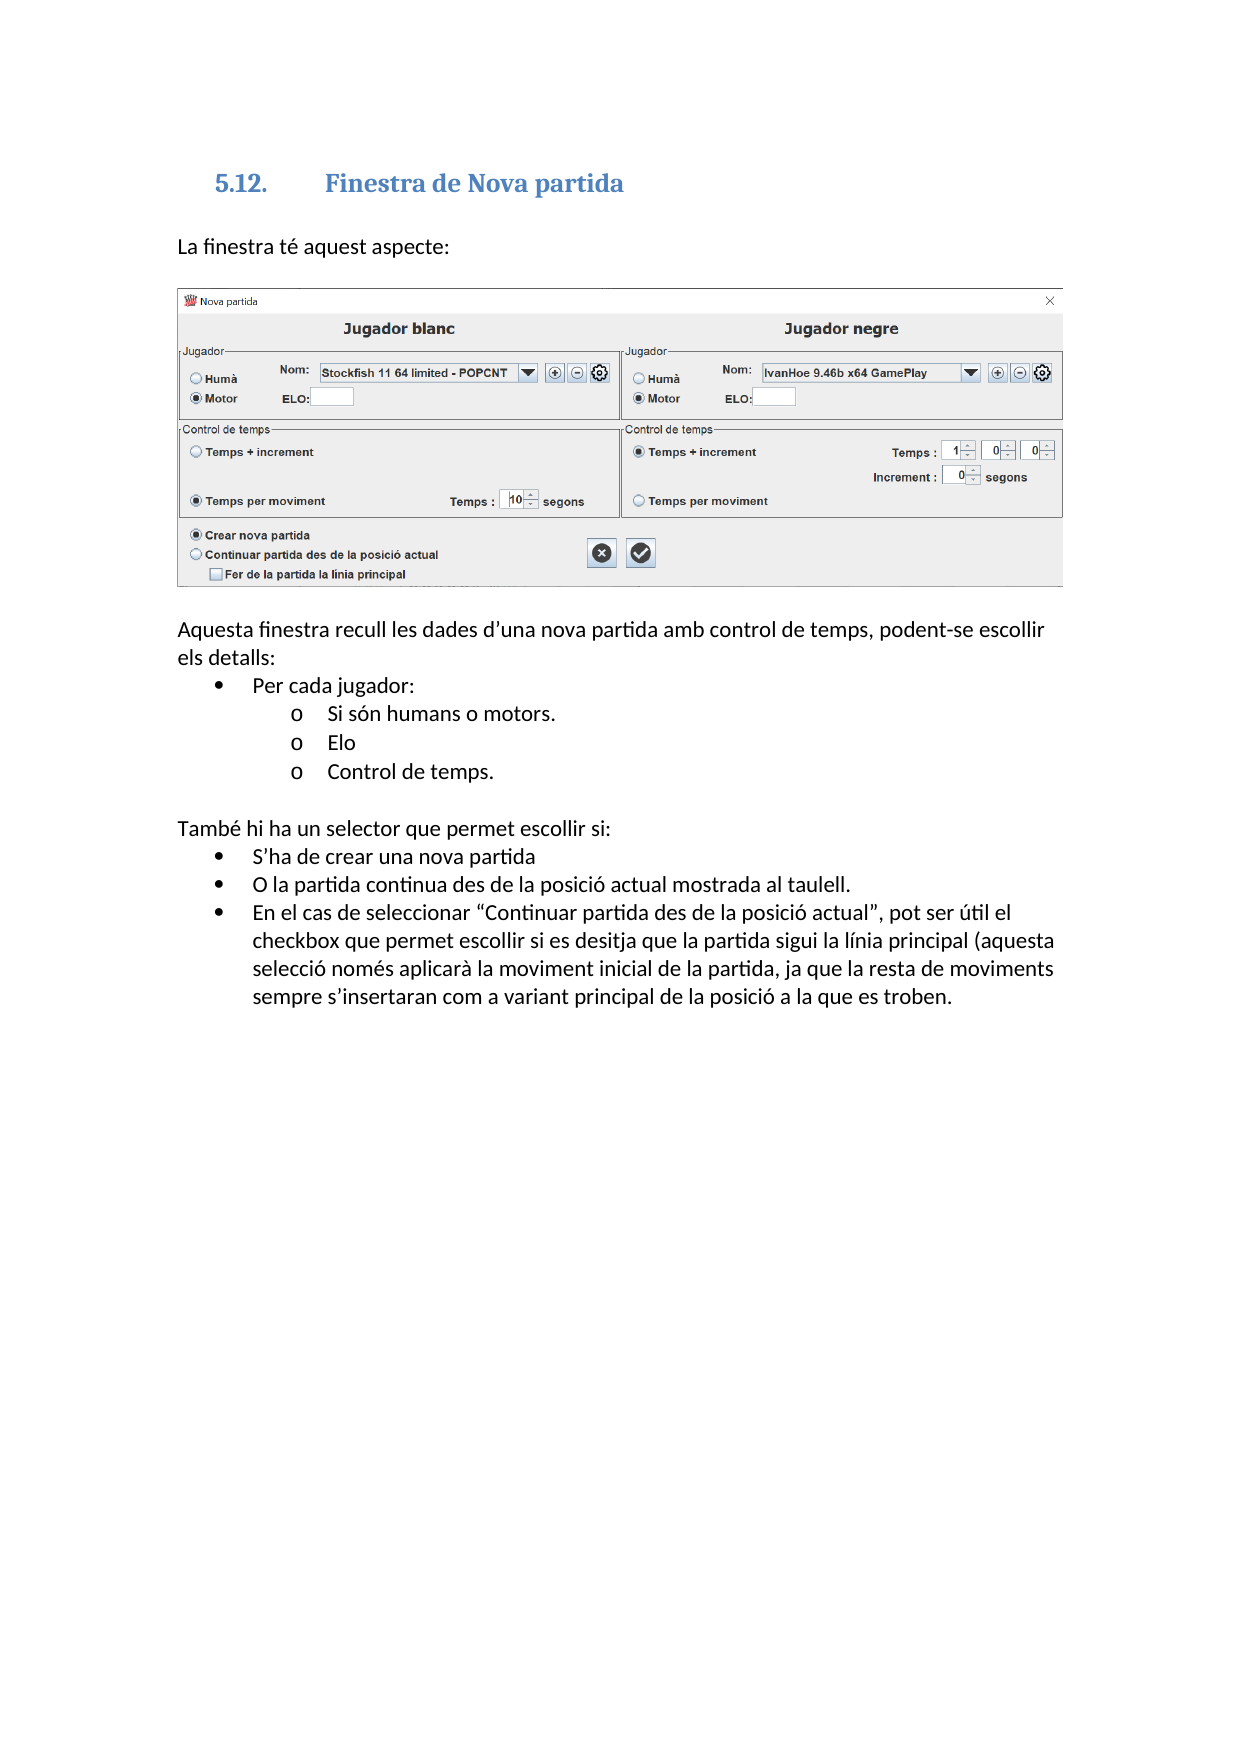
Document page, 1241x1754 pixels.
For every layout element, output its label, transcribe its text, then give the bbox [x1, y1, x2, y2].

text També hi ha un selector que permet escollir si: [177, 814, 1063, 842]
text La finestra té aquest aspecte: [177, 232, 1063, 260]
list Control de temps. [290, 757, 1063, 786]
list Per cada jugador: [215, 671, 1063, 699]
list Elo [290, 728, 1063, 757]
picture [177, 288, 1063, 587]
list O la partida continua des de la posició actual mostrada al taulell. [215, 870, 1063, 898]
text Aquesta finestra recull les dades d’una nova partida amb control de temps, podent-se escollir els detalls: [177, 615, 1063, 671]
list S’ha de crear una nova partida [215, 842, 1063, 870]
list En el cas de seleccionar “Continuar partida des de la posició actual”, pot ser útil el checkbox que permet escollir si es desitja que la partida sigui la línia principal (aquesta selecció només aplicarà la moviment inicial de la partida, ja que la resta de moviments sempre s’insertaran com a variant principal de la posició a la que es troben. [215, 898, 1063, 1010]
subtitle Finestra de Nova partida [215, 168, 1063, 199]
list Si són humans o motors. [290, 699, 1063, 728]
